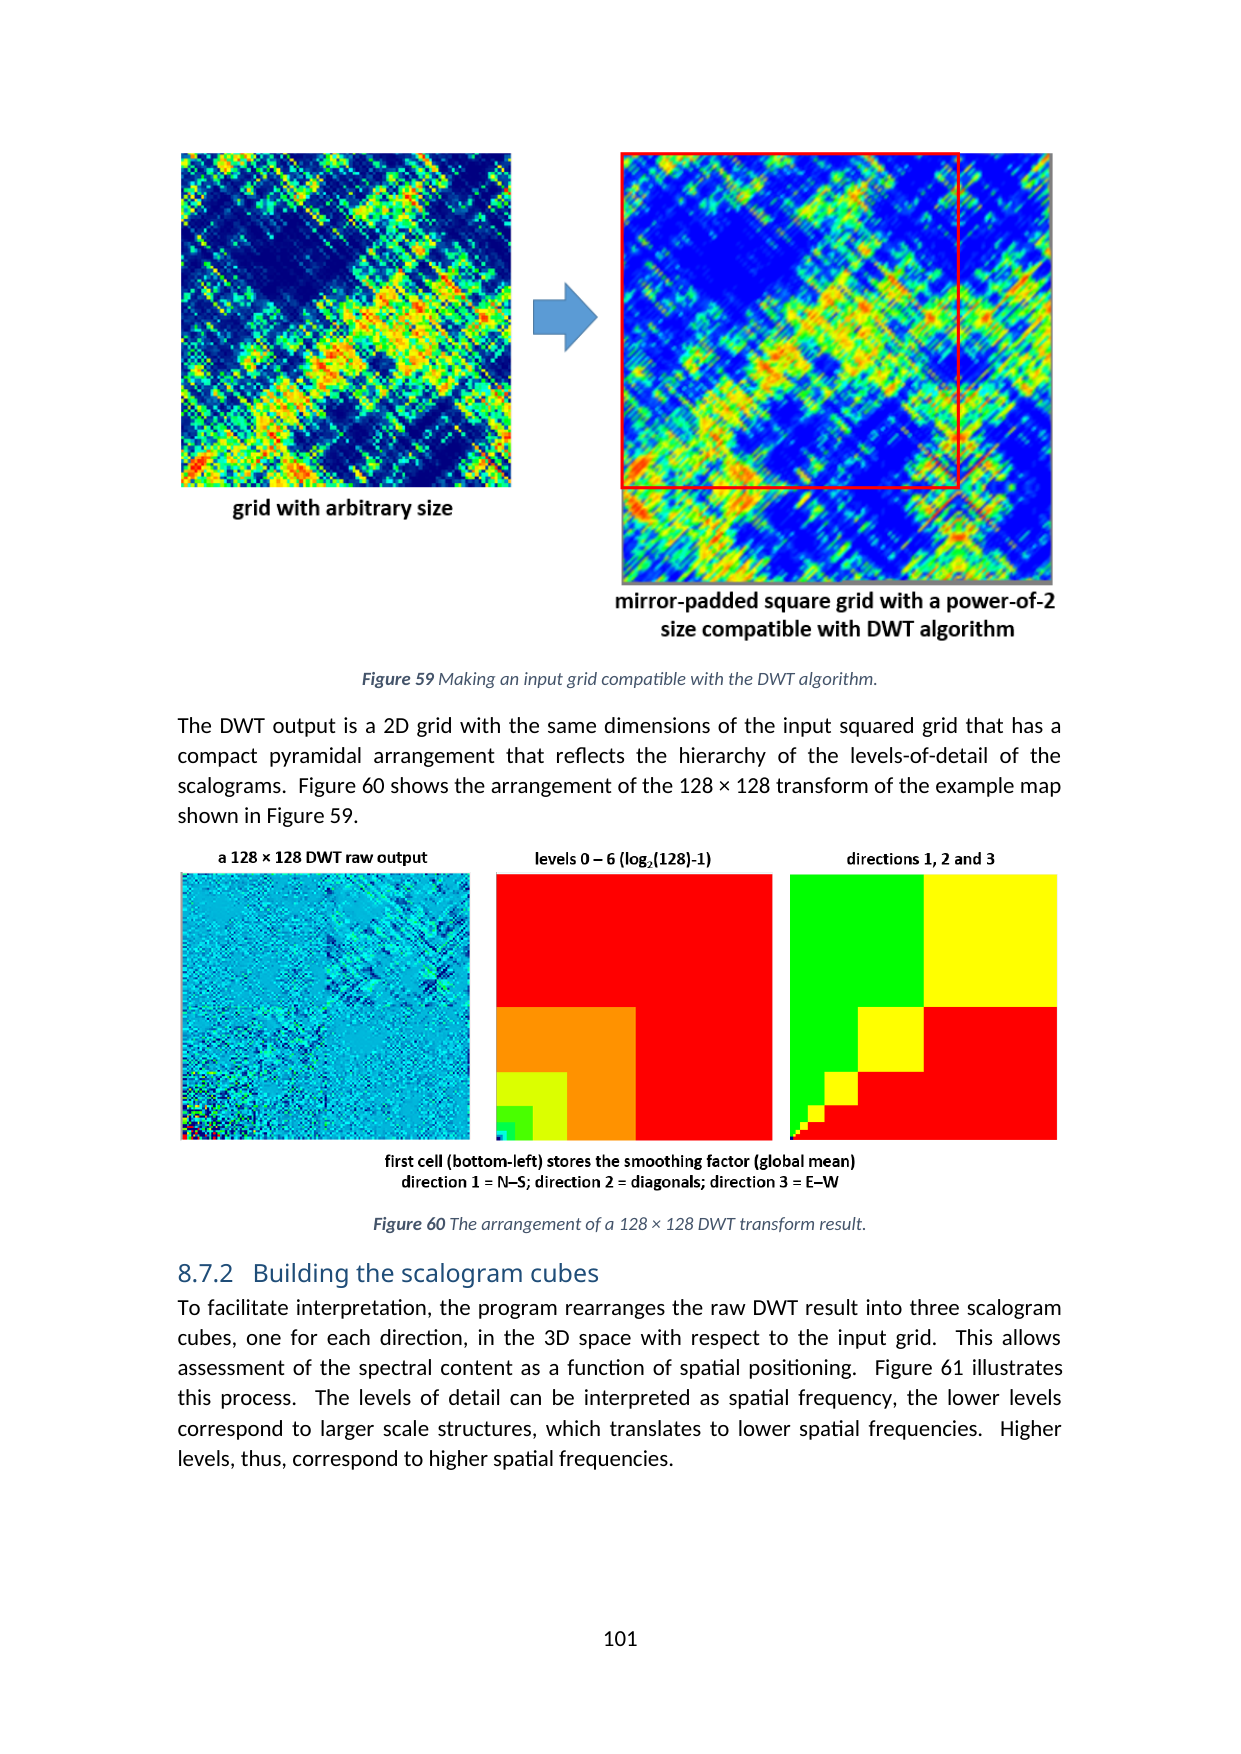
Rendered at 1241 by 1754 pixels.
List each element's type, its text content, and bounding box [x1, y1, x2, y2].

text To facilitate interpretation, the program rearranges the raw DWT result into three scalogram cubes, one for each direction, in the 3D space with respect to the input grid. This allows assessment of the spectral content as a function of spatial positioning. Figure 61 illustrates this process. The levels of detail can be interpreted as spatial frequency, the lower levels correspond to larger scale structures, which translates to lower spatial frequencies. Higher levels, thus, correspond to higher spatial frequencies. [177, 1293, 1063, 1472]
text Figure 60 The arrangement of a 128 × 128 DWT transform result. [177, 1212, 1063, 1235]
text Figure 59 Making an input grid compatible with the DWT algorithm. [177, 667, 1063, 690]
text The DWT output is a 2D grid with the same dimensions of the input squared grid that has a compact pyramidal arrangement that reflects the hierarchy of the levels-of-detail of the scalograms. Figure 60 shows the arrangement of the 128 × 128 transform of the example map shown in Figure 59. [177, 711, 1063, 830]
picture [177, 147, 1062, 649]
picture [177, 848, 1063, 1194]
subtitle Building the scalogram cubes [177, 1256, 1063, 1290]
